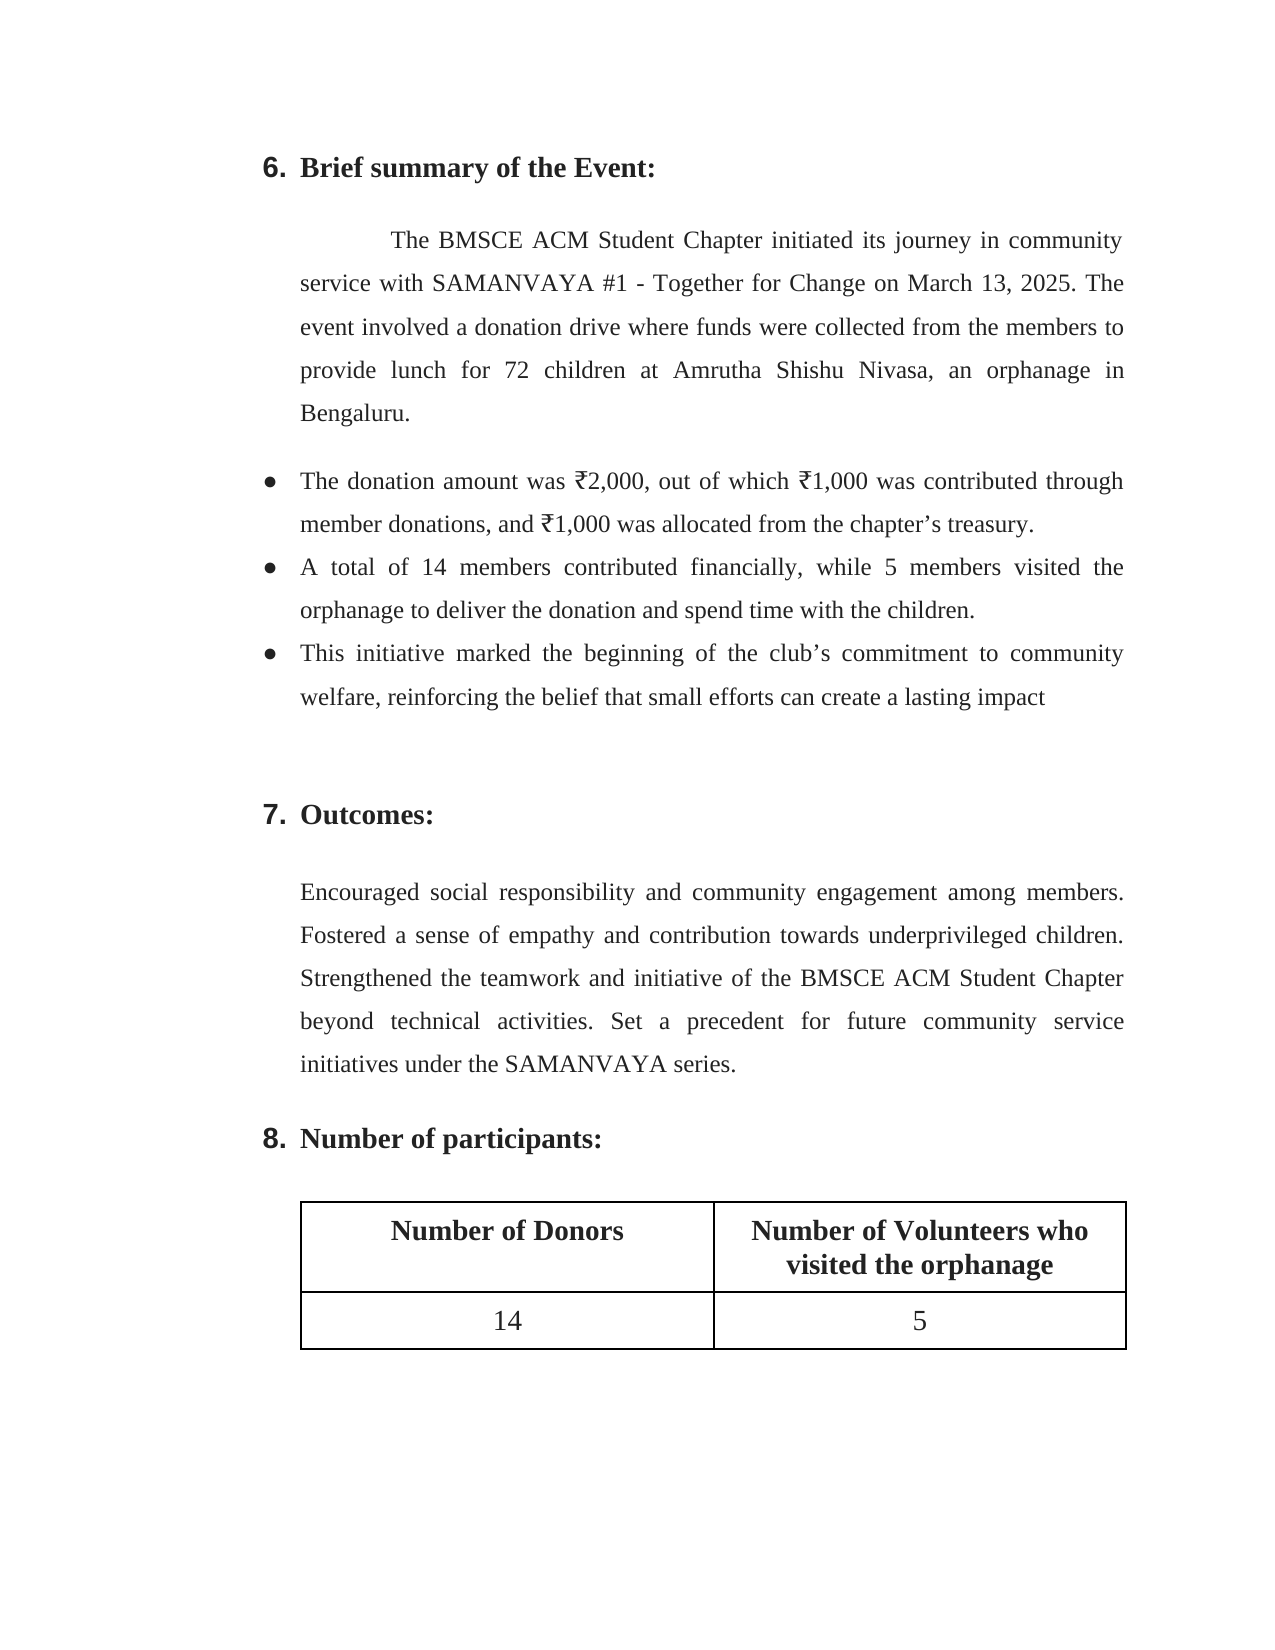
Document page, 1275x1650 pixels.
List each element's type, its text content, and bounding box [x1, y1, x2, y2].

list Outcomes: [262, 797, 1125, 831]
text Encouraged social responsibility and community engagement among members. Fostered a sense of empathy and contribution towards underprivileged children. Strengthened the teamwork and initiative of the BMSCE ACM Student Chapter beyond technical activities. Set a precedent for future community service initiatives under the SAMANVAYA series. [300, 877, 1125, 1078]
text The BMSCE ACM Student Chapter initiated its journey in community service with SAMANVAYA #1 - Together for Change on March 13, 2025. The event involved a donation drive where funds were collected from the members to provide lunch for 72 children at Amrutha Shishu Nivasa, an orphanage in Bengaluru. [300, 225, 1125, 427]
list The donation amount was ₹2,000, out of which ₹1,000 was contributed through member donations, and ₹1,000 was allocated from the chapter’s treasury. [262, 466, 1125, 538]
list Number of participants: [262, 1121, 1125, 1155]
table_header Number of Volunteers who visited the orphanage [715, 1203, 1125, 1291]
table_header Number of Donors [302, 1203, 713, 1291]
table_cell 5 [715, 1293, 1125, 1347]
table_cell 14 [302, 1293, 713, 1347]
list Brief summary of the Event: [262, 150, 1125, 184]
list This initiative marked the beginning of the club’s commitment to community welfare, reinforcing the belief that small efforts can create a lasting impact [262, 638, 1125, 710]
list A total of 14 members contributed financially, while 5 members visited the orphanage to deliver the donation and spend time with the children. [262, 552, 1125, 624]
